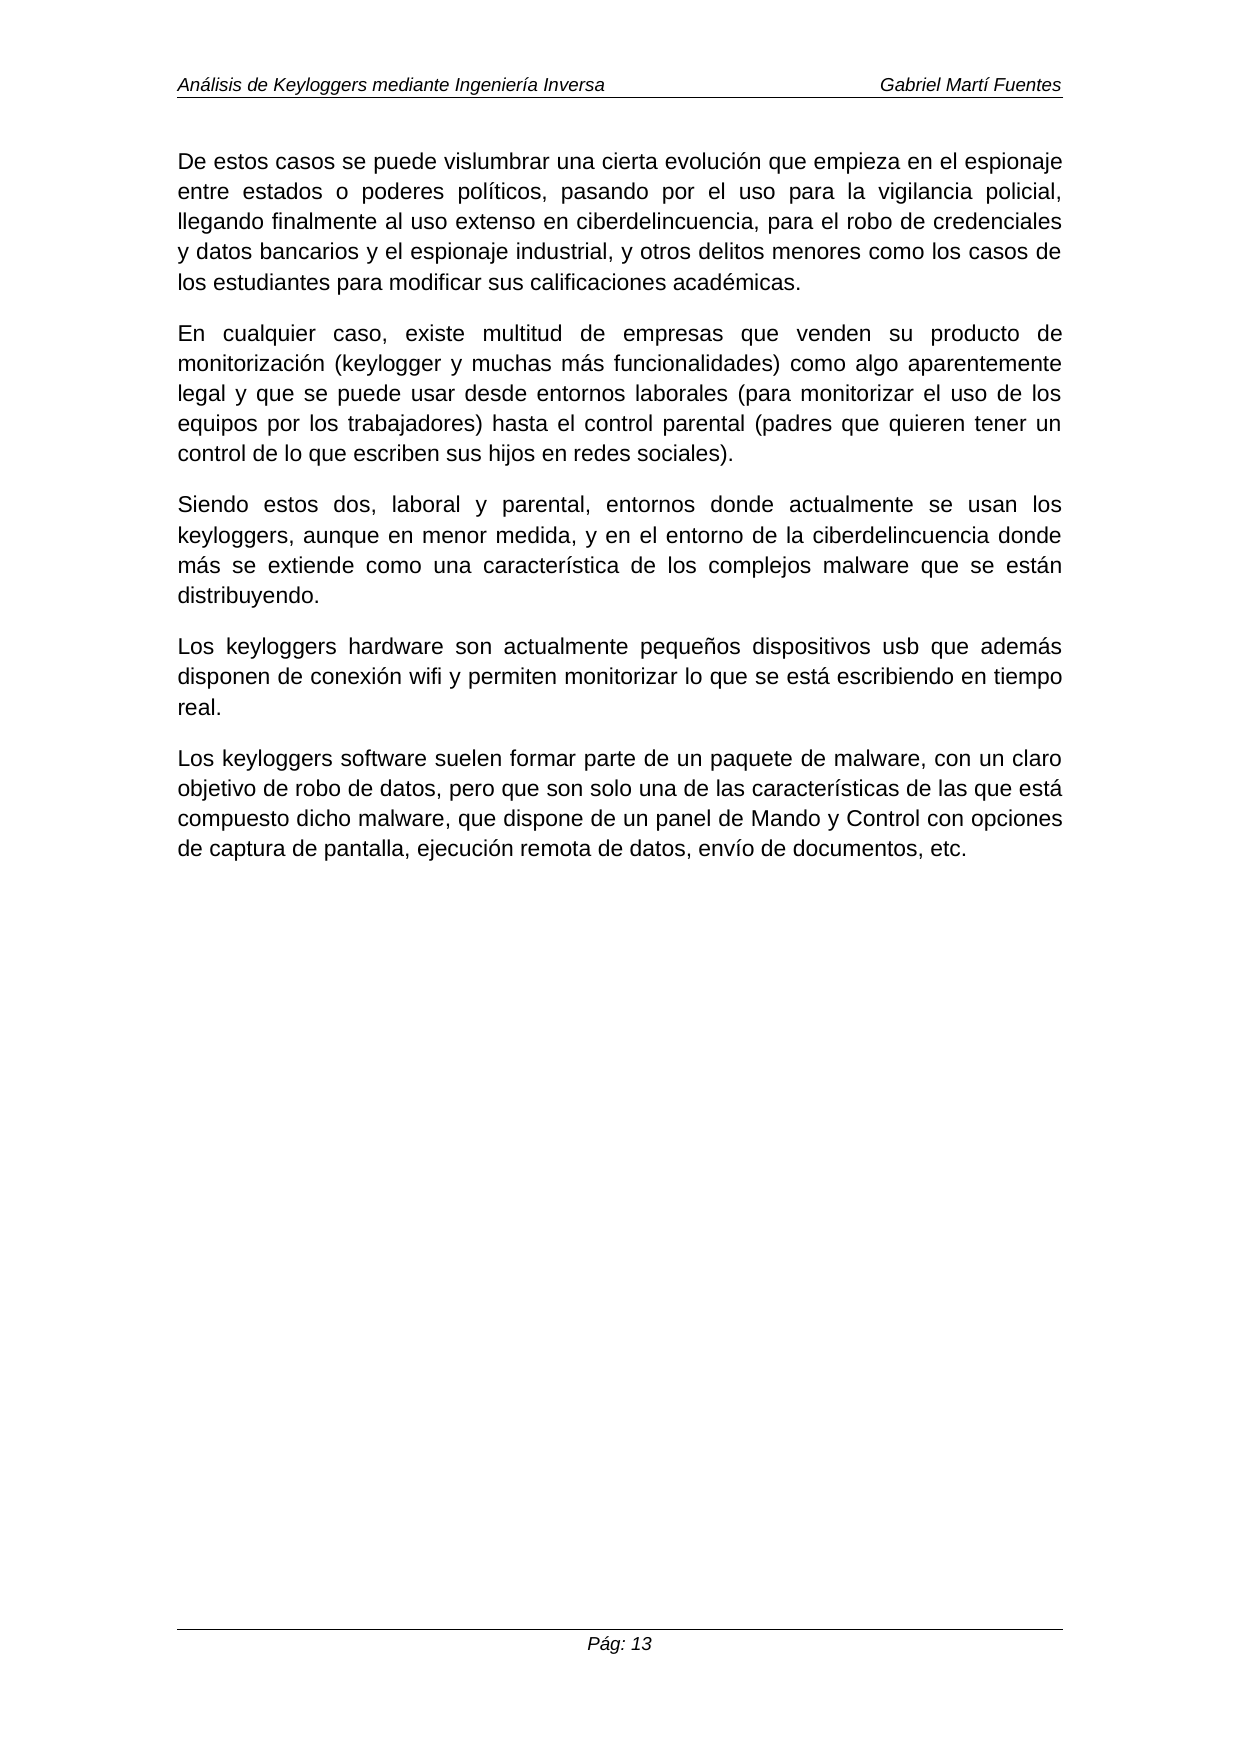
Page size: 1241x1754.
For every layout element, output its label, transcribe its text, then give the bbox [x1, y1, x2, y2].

text De estos casos se puede vislumbrar una cierta evolución que empieza en el espionaje entre estados o poderes políticos, pasando por el uso para la vigilancia policial, llegando finalmente al uso extenso en ciberdelincuencia, para el robo de credenciales y datos bancarios y el espionaje industrial, y otros delitos menores como los casos de los estudiantes para modificar sus calificaciones académicas. [177, 148, 1063, 295]
text Los keyloggers software suelen formar parte de un paquete de malware, con un claro objetivo de robo de datos, pero que son solo una de las características de las que está compuesto dicho malware, que dispone de un panel de Mando y Control con opciones de captura de pantalla, ejecución remota de datos, envío de documentos, etc. [177, 744, 1063, 861]
text En cualquier caso, existe multitud de empresas que venden su producto de monitorización (keylogger y muchas más funcionalidades) como algo aparentemente legal y que se puede usar desde entornos laborales (para monitorizar el uso de los equipos por los trabajadores) hasta el control parental (padres que quieren tener un control de lo que escriben sus hijos en redes sociales). [177, 319, 1063, 467]
text Los keyloggers hardware son actualmente pequeños dispositivos usb que además disponen de conexión wifi y permiten monitorizar lo que se está escribiendo en tiempo real. [177, 633, 1063, 720]
text Siendo estos dos, laboral y parental, entornos donde actualmente se usan los keyloggers, aunque en menor medida, y en el entorno de la ciberdelincuencia donde más se extiende como una característica de los complejos malware que se están distribuyendo. [177, 491, 1063, 608]
